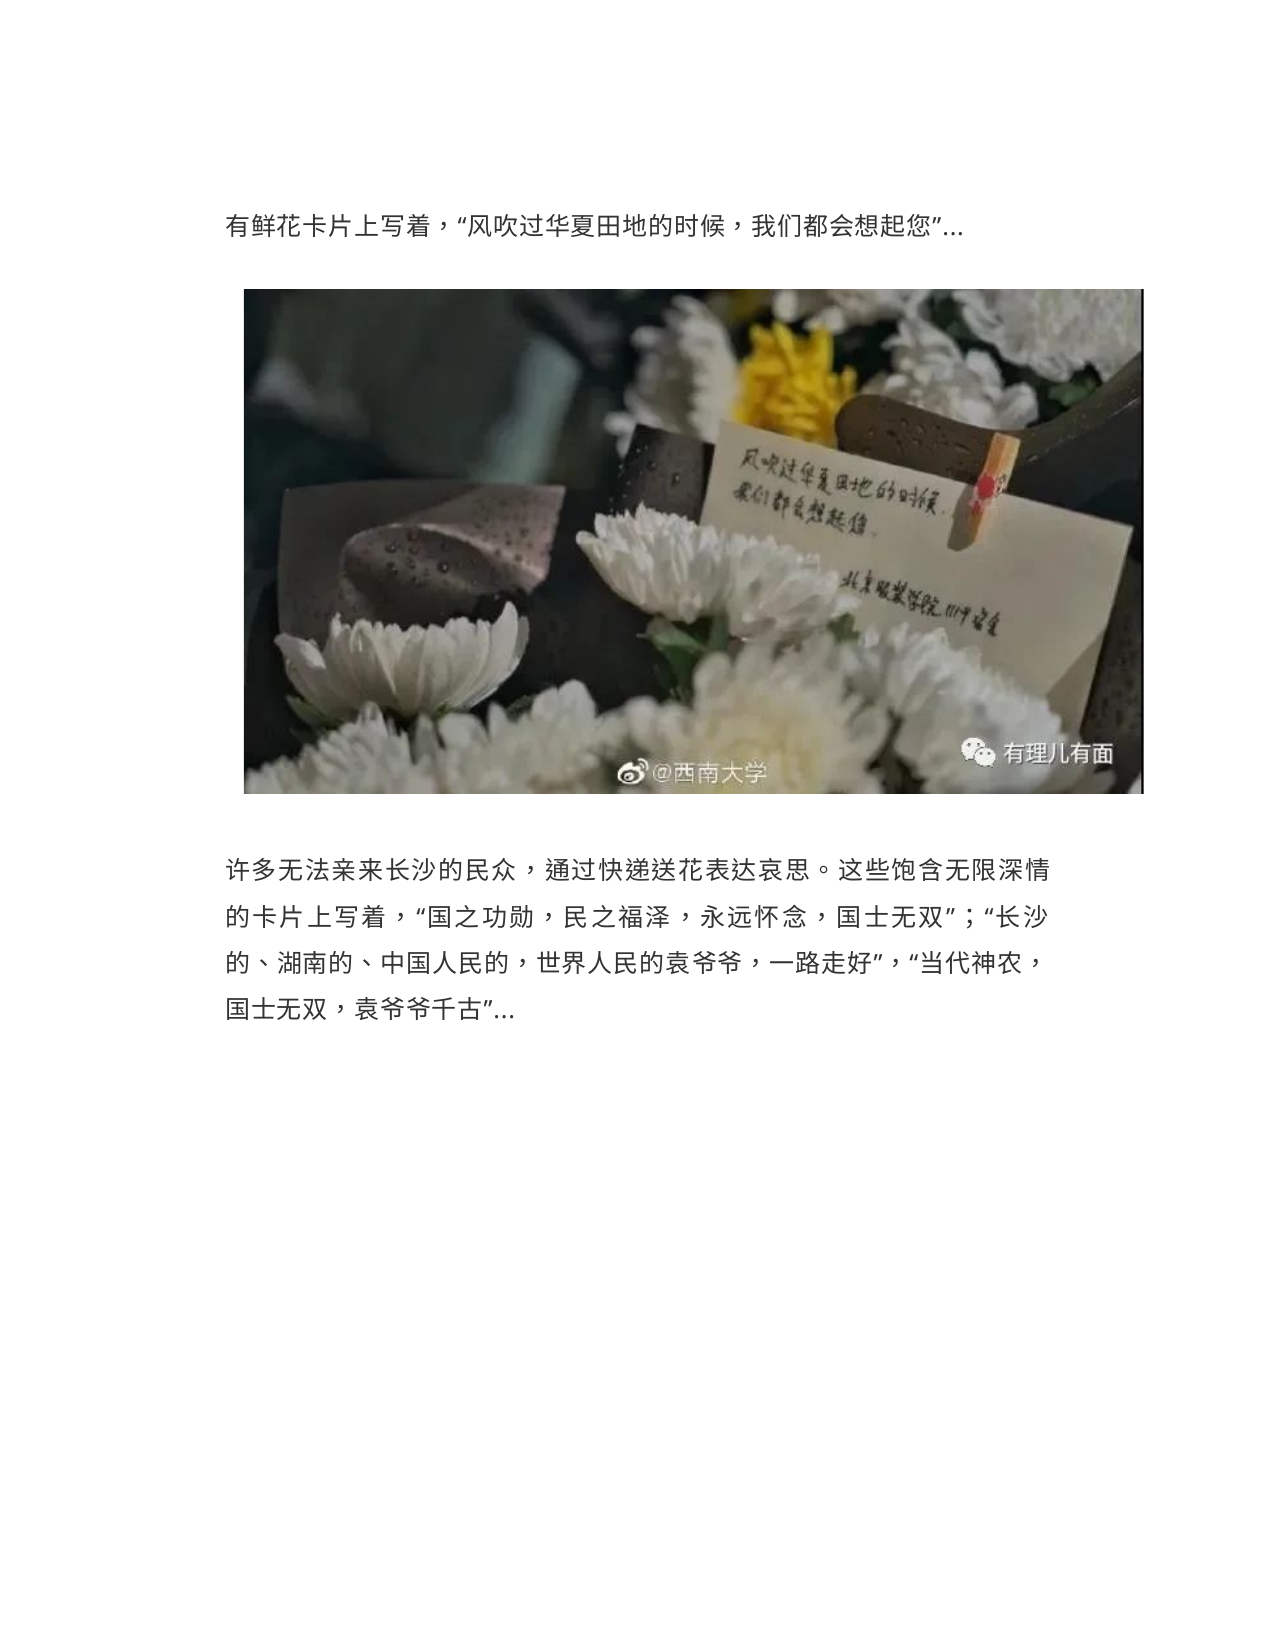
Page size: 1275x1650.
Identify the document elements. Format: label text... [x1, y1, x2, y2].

text 有鲜花卡片上写着，“风吹过华夏田地的时候，我们都会想起您”... [225, 196, 1050, 243]
picture [243, 289, 1144, 794]
text 许多无法亲来长沙的民众，通过快递送花表达哀思。这些饱含无限深情的卡片上写着，“国之功勋，民之福泽，永远怀念，国士无双”；“长沙的、湖南的、中国人民的，世界人民的袁爷爷，一路走好”，“当代神农，国士无双，袁爷爷千古”... [225, 840, 1050, 1026]
